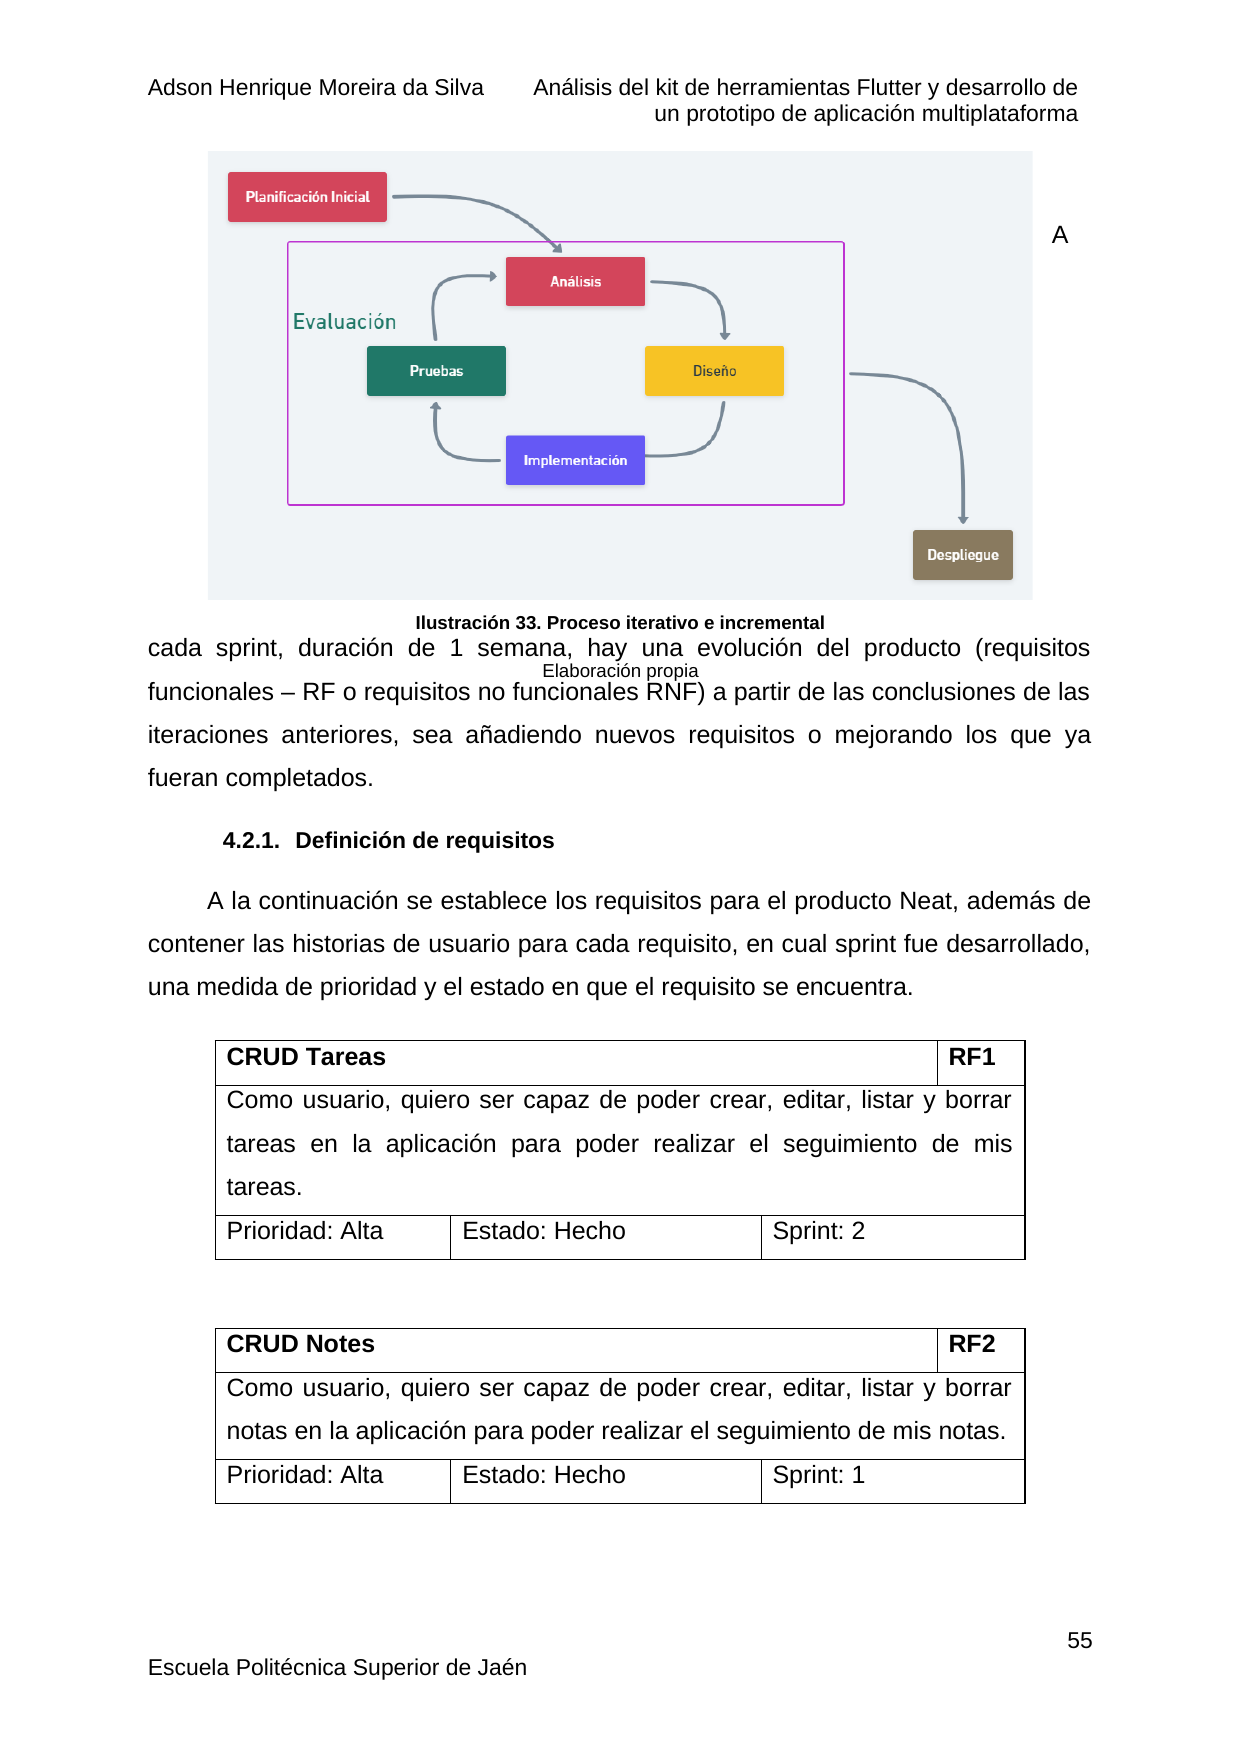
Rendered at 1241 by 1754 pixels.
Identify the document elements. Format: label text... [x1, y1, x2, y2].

text A la continuación se establece los requisitos para el producto Neat, además de contener las historias de usuario para cada requisito, en cual sprint fue desarrollado, una medida de prioridad y el estado en que el requisito se encuentra. [148, 886, 1092, 1001]
subtitle Definición de requisitos [223, 827, 1092, 853]
table_cell Como usuario, quiero ser capaz de poder crear, editar, listar y borrar notas en la aplicación para poder realizar el seguimiento de mis notas. [216, 1373, 1024, 1459]
table_header RF2 [938, 1329, 1024, 1372]
table_cell Estado: Hecho [451, 1460, 761, 1503]
table_header RF1 [938, 1041, 1024, 1084]
table_cell Sprint: 1 [762, 1460, 1024, 1503]
table_header CRUD Tareas [216, 1041, 937, 1084]
table_cell Prioridad: Alta [216, 1216, 450, 1259]
table_cell Prioridad: Alta [216, 1460, 450, 1503]
table_cell Como usuario, quiero ser capaz de poder crear, editar, listar y borrar tareas en la aplicación para poder realizar el seguimiento de mis tareas. [216, 1086, 1024, 1215]
table_cell Estado: Hecho [451, 1216, 761, 1259]
table_header CRUD Notes [216, 1329, 937, 1372]
picture [207, 151, 1033, 600]
table_cell Sprint: 2 [762, 1216, 1024, 1259]
